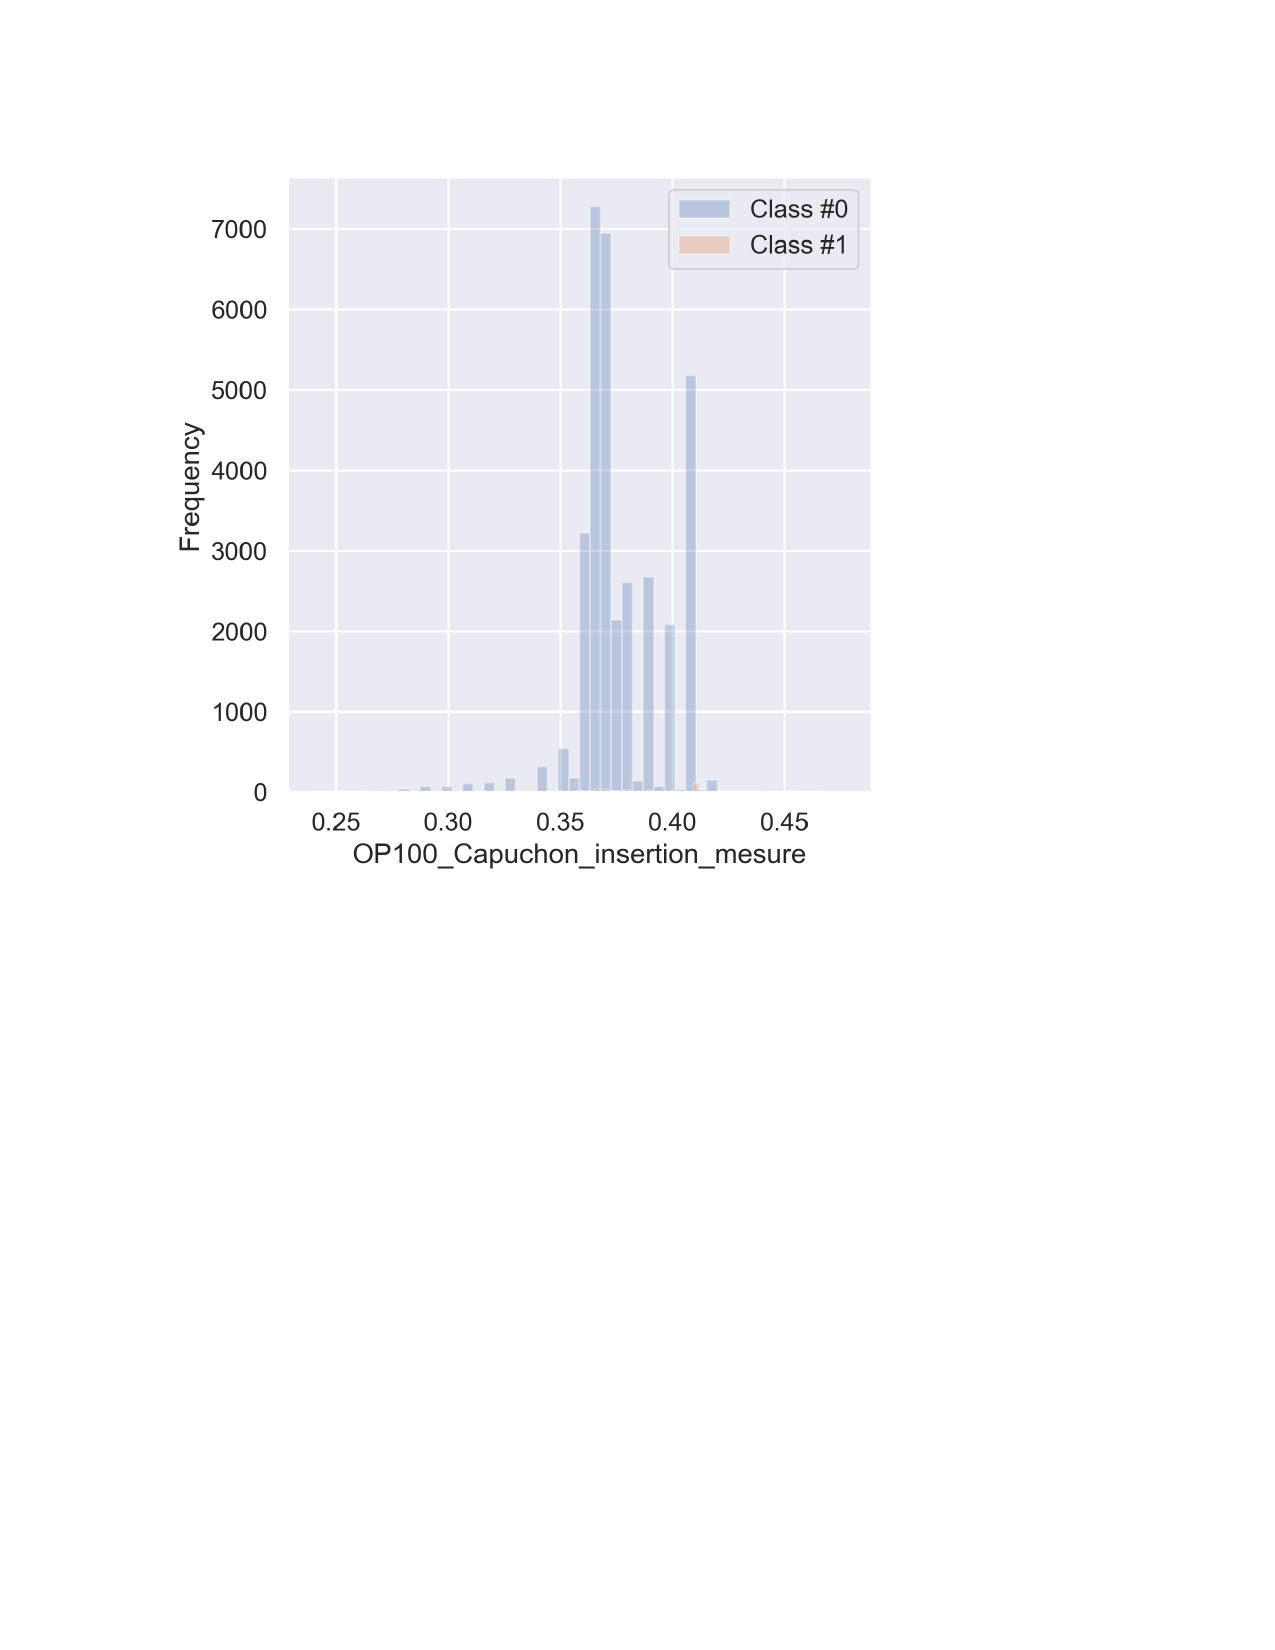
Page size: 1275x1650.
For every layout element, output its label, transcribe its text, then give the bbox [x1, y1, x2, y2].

picture [147, 147, 901, 901]
